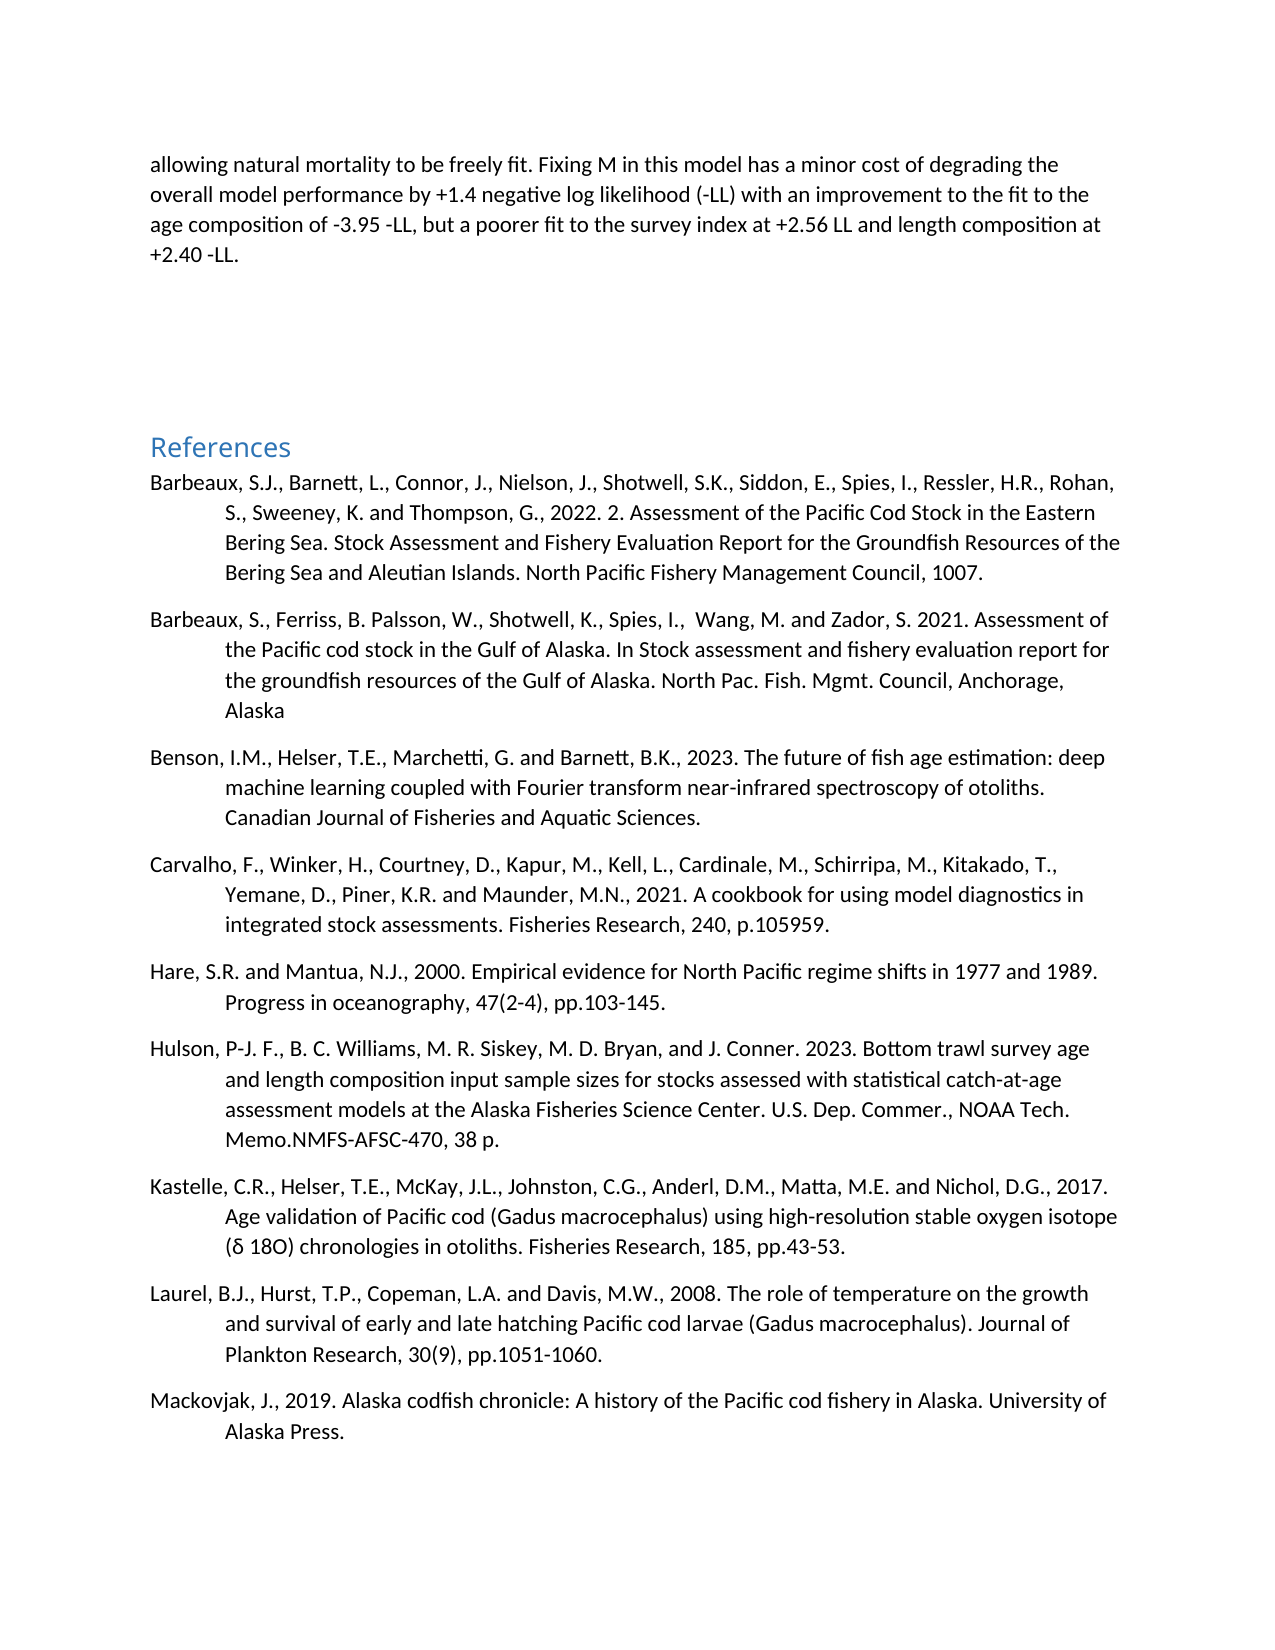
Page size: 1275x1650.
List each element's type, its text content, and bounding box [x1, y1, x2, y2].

subtitle References [150, 428, 1125, 465]
text Mackovjak, J., 2019. Alaska codfish chronicle: A history of the Pacific cod fishery in Alaska. University of Alaska Press. [150, 1387, 1125, 1445]
text Carvalho, F., Winker, H., Courtney, D., Kapur, M., Kell, L., Cardinale, M., Schirripa, M., Kitakado, T., Yemane, D., Piner, K.R. and Maunder, M.N., 2021. A cookbook for using model diagnostics in integrated stock assessments. Fisheries Research, 240, p.105959. [150, 850, 1125, 939]
text Barbeaux, S., Ferriss, B. Palsson, W., Shotwell, K., Spies, I., Wang, M. and Zador, S. 2021. Assessment of the Pacific cod stock in the Gulf of Alaska. In Stock assessment and fishery evaluation report for the groundfish resources of the Gulf of Alaska. North Pac. Fish. Mgmt. Council, Anchorage, Alaska [150, 605, 1125, 724]
text Kastelle, C.R., Helser, T.E., McKay, J.L., Johnston, C.G., Anderl, D.M., Matta, M.E. and Nichol, D.G., 2017. Age validation of Pacific cod (Gadus macrocephalus) using high-resolution stable oxygen isotope (δ 18O) chronologies in otoliths. Fisheries Research, 185, pp.43-53. [150, 1172, 1125, 1261]
text Hulson, P-J. F., B. C. Williams, M. R. Siskey, M. D. Bryan, and J. Conner. 2023. Bottom trawl survey age and length composition input sample sizes for stocks assessed with statistical catch-at-age assessment models at the Alaska Fisheries Science Center. U.S. Dep. Commer., NOAA Tech. Memo.NMFS-AFSC-470, 38 p. [150, 1034, 1125, 1153]
text Barbeaux, S.J., Barnett, L., Connor, J., Nielson, J., Shotwell, S.K., Siddon, E., Spies, I., Ressler, H.R., Rohan, S., Sweeney, K. and Thompson, G., 2022. 2. Assessment of the Pacific Cod Stock in the Eastern Bering Sea. Stock Assessment and Fishery Evaluation Report for the Groundfish Resources of the Bering Sea and Aleutian Islands. North Pacific Fishery Management Council, 1007. [150, 468, 1125, 587]
text Hare, S.R. and Mantua, N.J., 2000. Empirical evidence for North Pacific regime shifts in 1977 and 1989. Progress in oceanography, 47(2-4), pp.103-145. [150, 957, 1125, 1016]
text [150, 150, 1125, 269]
text Benson, I.M., Helser, T.E., Marchetti, G. and Barnett, B.K., 2023. The future of fish age estimation: deep machine learning coupled with Fourier transform near-infrared spectroscopy of otoliths. Canadian Journal of Fisheries and Aquatic Sciences. [150, 743, 1125, 831]
text Laurel, B.J., Hurst, T.P., Copeman, L.A. and Davis, M.W., 2008. The role of temperature on the growth and survival of early and late hatching Pacific cod larvae (Gadus macrocephalus). Journal of Plankton Research, 30(9), pp.1051-1060. [150, 1279, 1125, 1368]
